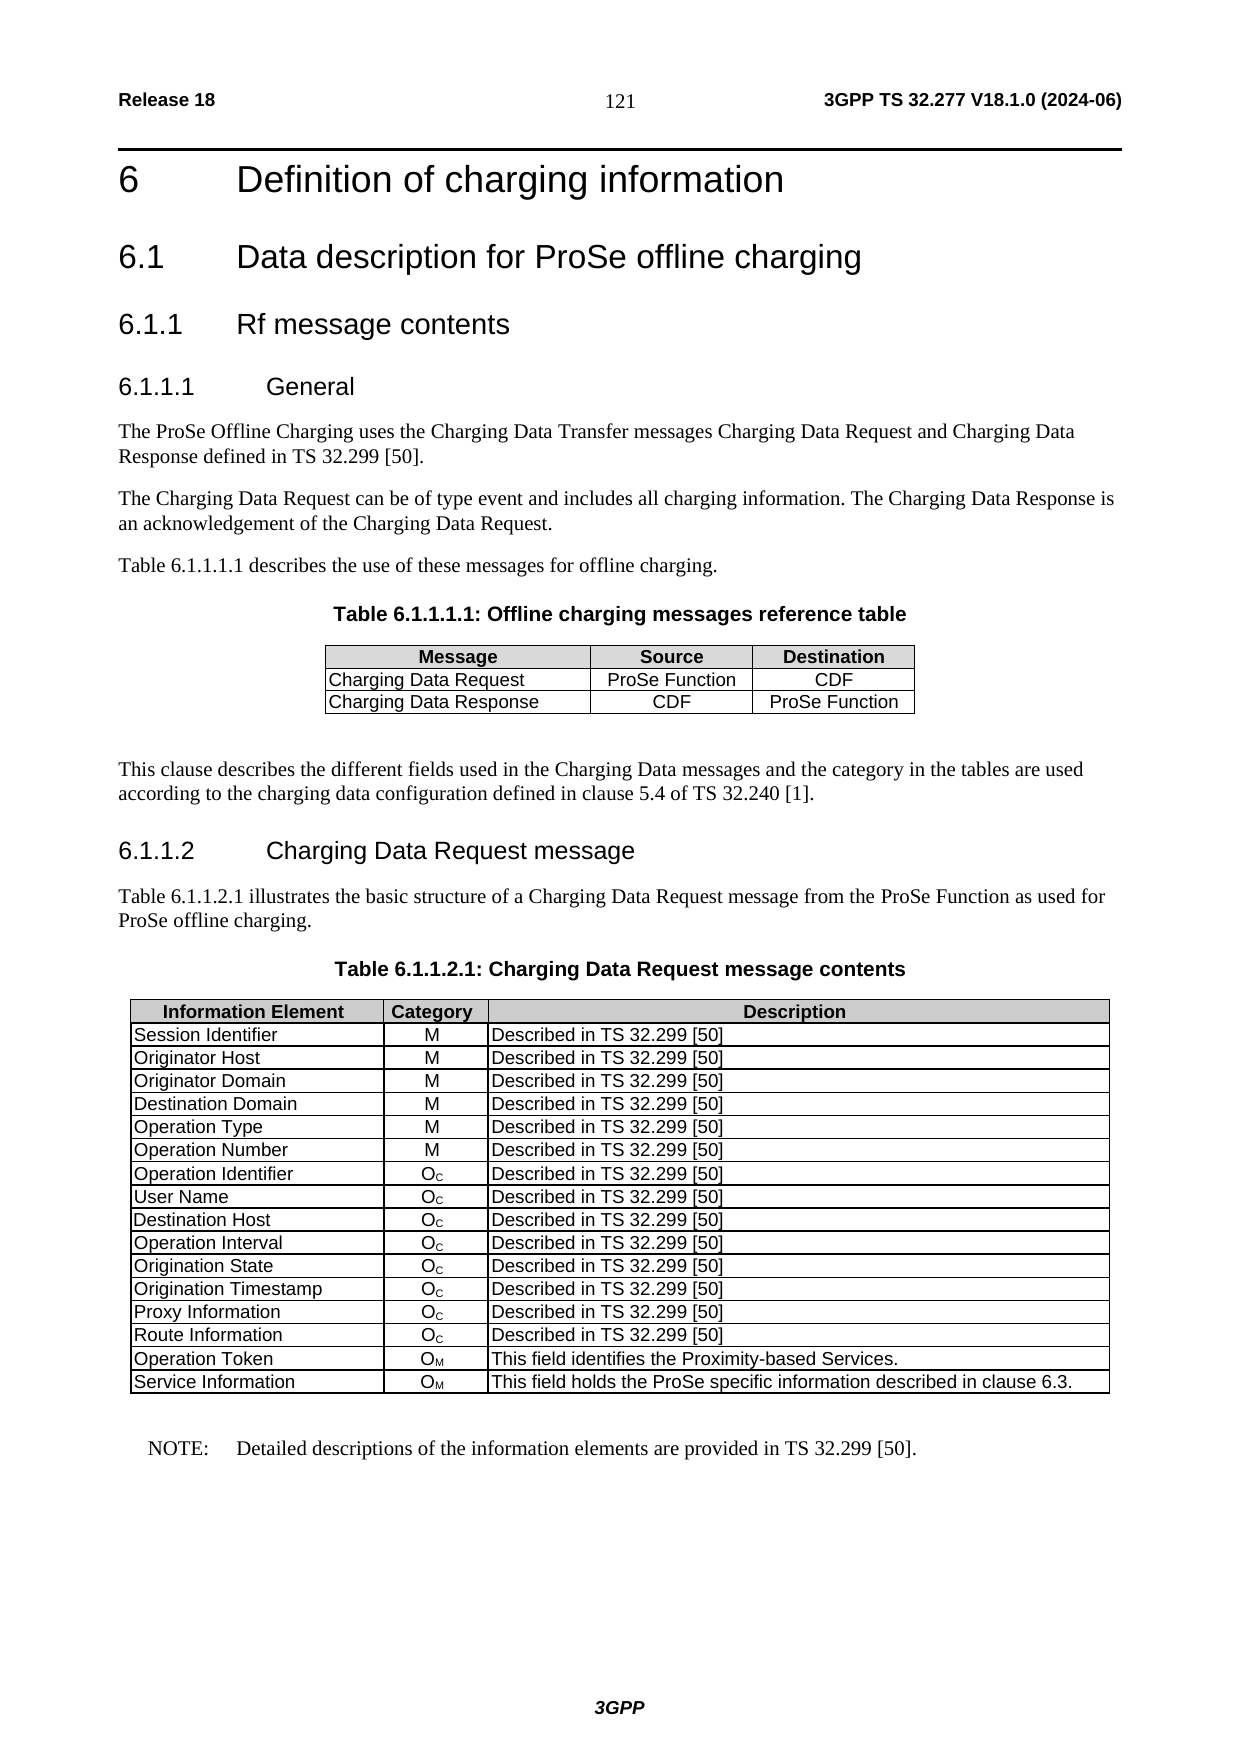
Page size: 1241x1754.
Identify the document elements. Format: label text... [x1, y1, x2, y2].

table_cell Originator Host [132, 1047, 383, 1068]
table_cell Operation Token [132, 1347, 383, 1369]
table_cell OC [385, 1162, 487, 1184]
table_cell OC [385, 1209, 487, 1230]
table_cell Described in TS 32.299 [50] [489, 1301, 1109, 1323]
table_cell M [385, 1093, 487, 1114]
table_cell Charging Data Response [326, 691, 590, 713]
table_cell OC [385, 1301, 487, 1323]
table_cell Described in TS 32.299 [50] [489, 1232, 1109, 1253]
table_cell Origination Timestamp [132, 1278, 383, 1299]
table_cell Originator Domain [132, 1070, 383, 1091]
text Table 6.1.1.2.1 illustrates the basic structure of a Charging Data Request message from the ProSe Function as used for ProSe offline charging. [118, 883, 1122, 932]
table_cell ProSe Function [753, 691, 914, 713]
table_cell Proxy Information [132, 1301, 383, 1323]
subtitle 6.1 Data description for ProSe offline charging [118, 237, 1122, 276]
table_cell Operation Type [132, 1116, 383, 1138]
subtitle 6.1.1.2 Charging Data Request message [118, 836, 1122, 865]
table_cell Service Information [132, 1371, 383, 1392]
table_cell Origination State [132, 1255, 383, 1276]
table_cell OM [385, 1371, 487, 1392]
table_cell Described in TS 32.299 [50] [489, 1047, 1109, 1068]
table_cell M [385, 1047, 487, 1068]
table_header Information Element [131, 1000, 383, 1022]
table_cell Described in TS 32.299 [50] [489, 1139, 1109, 1161]
table_cell Destination Domain [132, 1093, 383, 1114]
text Table 6.1.1.2.1: Charging Data Request message contents [118, 957, 1122, 981]
table_cell Described in TS 32.299 [50] [489, 1324, 1109, 1346]
table_cell M [385, 1116, 487, 1138]
table_cell M [385, 1024, 487, 1045]
table_cell Operation Identifier [132, 1162, 383, 1184]
table_header Destination [753, 646, 914, 668]
table_cell Described in TS 32.299 [50] [489, 1255, 1109, 1276]
table_cell Route Information [132, 1324, 383, 1346]
table_cell Described in TS 32.299 [50] [489, 1278, 1109, 1299]
table_cell ProSe Function [591, 669, 752, 690]
table_cell Described in TS 32.299 [50] [489, 1070, 1109, 1091]
table_header Source [591, 646, 752, 668]
subtitle 6.1.1 Rf message contents [118, 307, 1122, 341]
table_cell Operation Interval [132, 1232, 383, 1253]
text The Charging Data Request can be of type event and includes all charging information. The Charging Data Response is an acknowledgement of the Charging Data Request. [118, 486, 1122, 534]
table_cell CDF [591, 691, 752, 713]
table_header Description [489, 1000, 1109, 1022]
table_cell Described in TS 32.299 [50] [489, 1209, 1109, 1230]
table_cell M [385, 1070, 487, 1091]
table_cell CDF [753, 669, 914, 690]
table_cell This field identifies the Proximity-based Services. [489, 1347, 1109, 1369]
table_cell Described in TS 32.299 [50] [489, 1186, 1109, 1207]
table_cell Described in TS 32.299 [50] [489, 1093, 1109, 1114]
table_cell Charging Data Request [326, 669, 590, 690]
text This clause describes the different fields used in the Charging Data messages and the category in the tables are used according to the charging data configuration defined in clause 5.4 of TS 32.240 [1]. [118, 757, 1122, 805]
table_cell Described in TS 32.299 [50] [489, 1162, 1109, 1184]
table_cell OC [385, 1255, 487, 1276]
table_cell Operation Number [132, 1139, 383, 1161]
table_cell Destination Host [132, 1209, 383, 1230]
text NOTE: Detailed descriptions of the information elements are provided in TS 32.299 [50]. [148, 1436, 1122, 1460]
table_cell Described in TS 32.299 [50] [489, 1116, 1109, 1138]
table_cell This field holds the ProSe specific information described in clause 6.3. [489, 1371, 1109, 1392]
table_cell User Name [132, 1186, 383, 1207]
table_cell OC [385, 1324, 487, 1346]
table_cell Session Identifier [132, 1024, 383, 1045]
text The ProSe Offline Charging uses the Charging Data Transfer messages Charging Data Request and Charging Data Response defined in TS 32.299 [50]. [118, 419, 1122, 468]
table_header Message [326, 646, 590, 668]
text Table 6.1.1.1.1 describes the use of these messages for offline charging. [118, 553, 1122, 577]
table_header Category [384, 1000, 488, 1022]
table_cell OC [385, 1186, 487, 1207]
table_cell OM [385, 1347, 487, 1369]
table_cell OC [385, 1278, 487, 1299]
subtitle 6 Definition of charging information [118, 151, 1122, 200]
table_cell OC [385, 1232, 487, 1253]
table_cell Described in TS 32.299 [50] [489, 1024, 1109, 1045]
text Table 6.1.1.1.1: Offline charging messages reference table [118, 602, 1122, 626]
table_cell M [385, 1139, 487, 1161]
subtitle 6.1.1.1 General [118, 372, 1122, 401]
